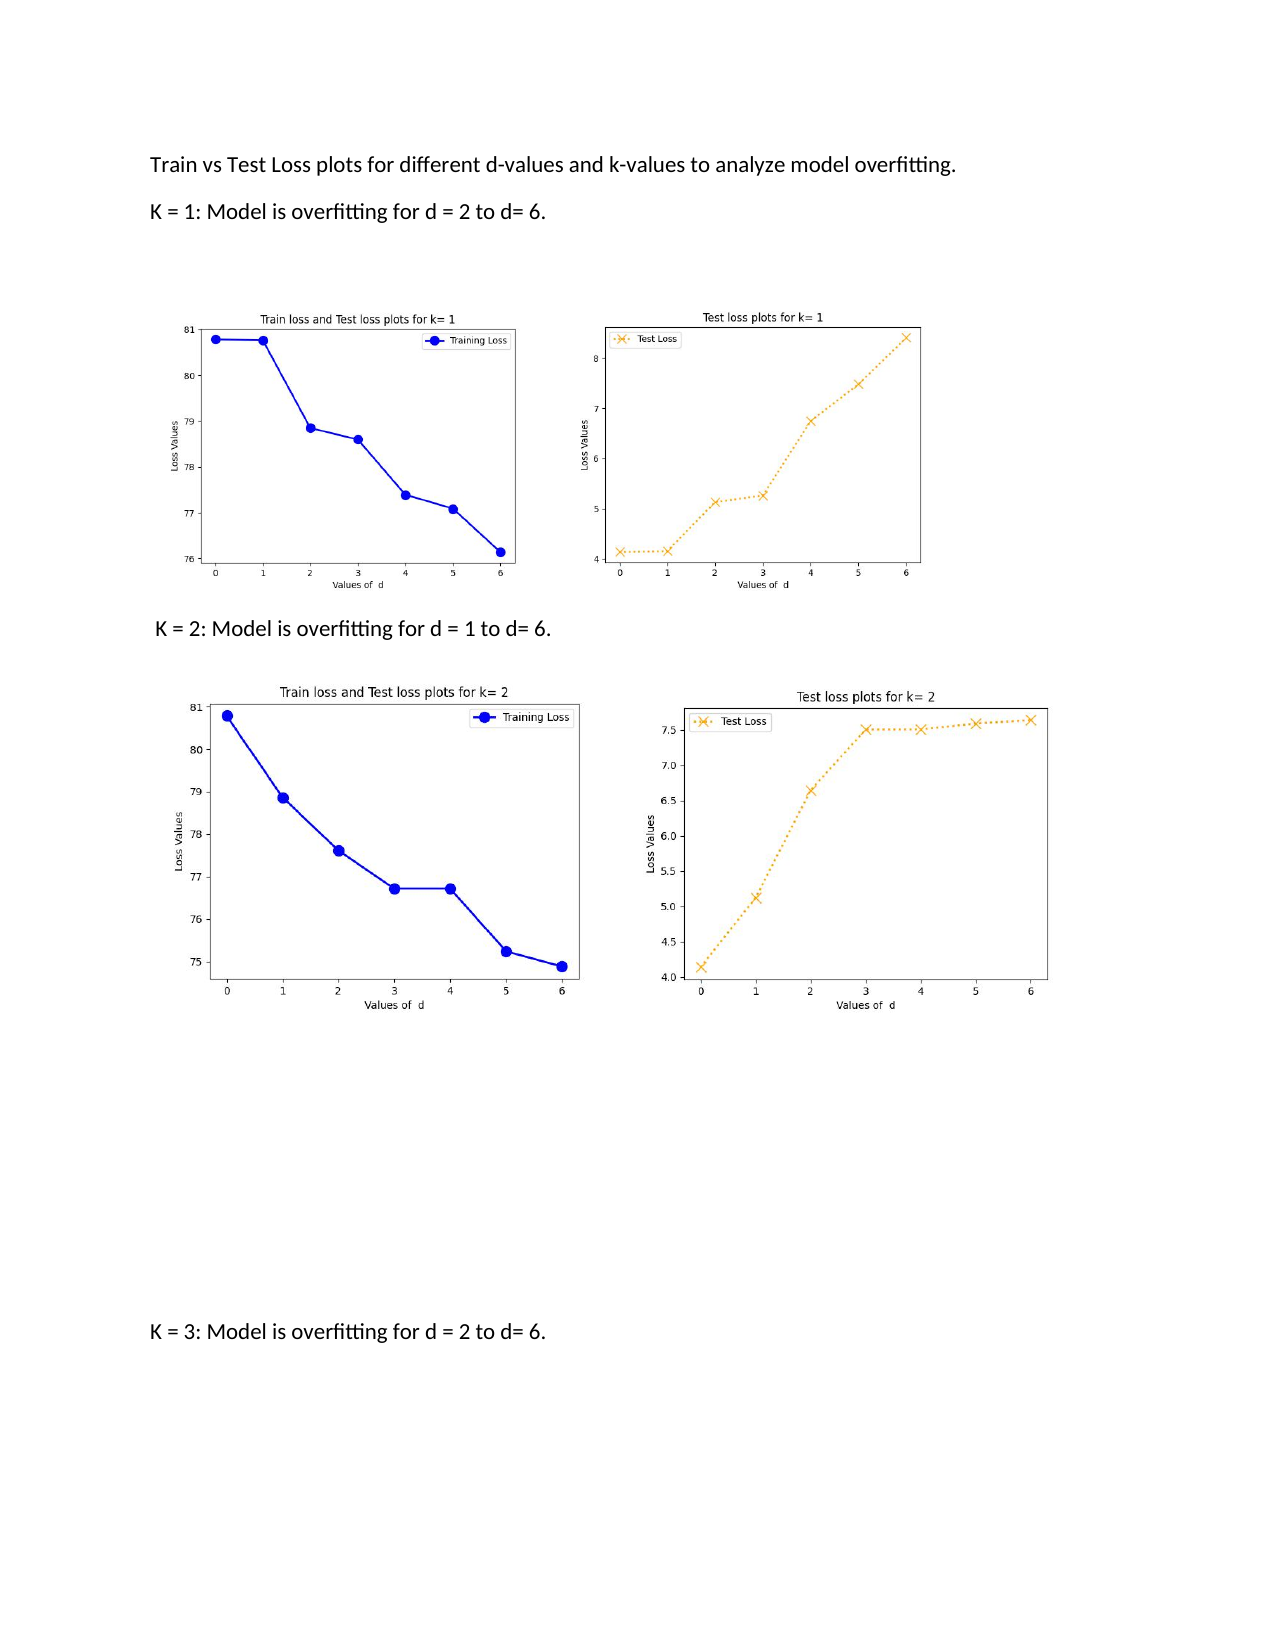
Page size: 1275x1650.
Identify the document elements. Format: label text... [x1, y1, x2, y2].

text K = 2: Model is overfitting for d = 1 to d= 6. [150, 614, 1125, 642]
text K = 3: Model is overfitting for d = 2 to d= 6. [150, 1317, 1125, 1346]
picture [150, 661, 1094, 1018]
text Train vs Test Loss plots for different d-values and k-values to analyze model overfitting. [150, 150, 1125, 178]
text K = 1: Model is overfitting for d = 2 to d= 6. [150, 197, 1125, 225]
picture [150, 290, 961, 596]
